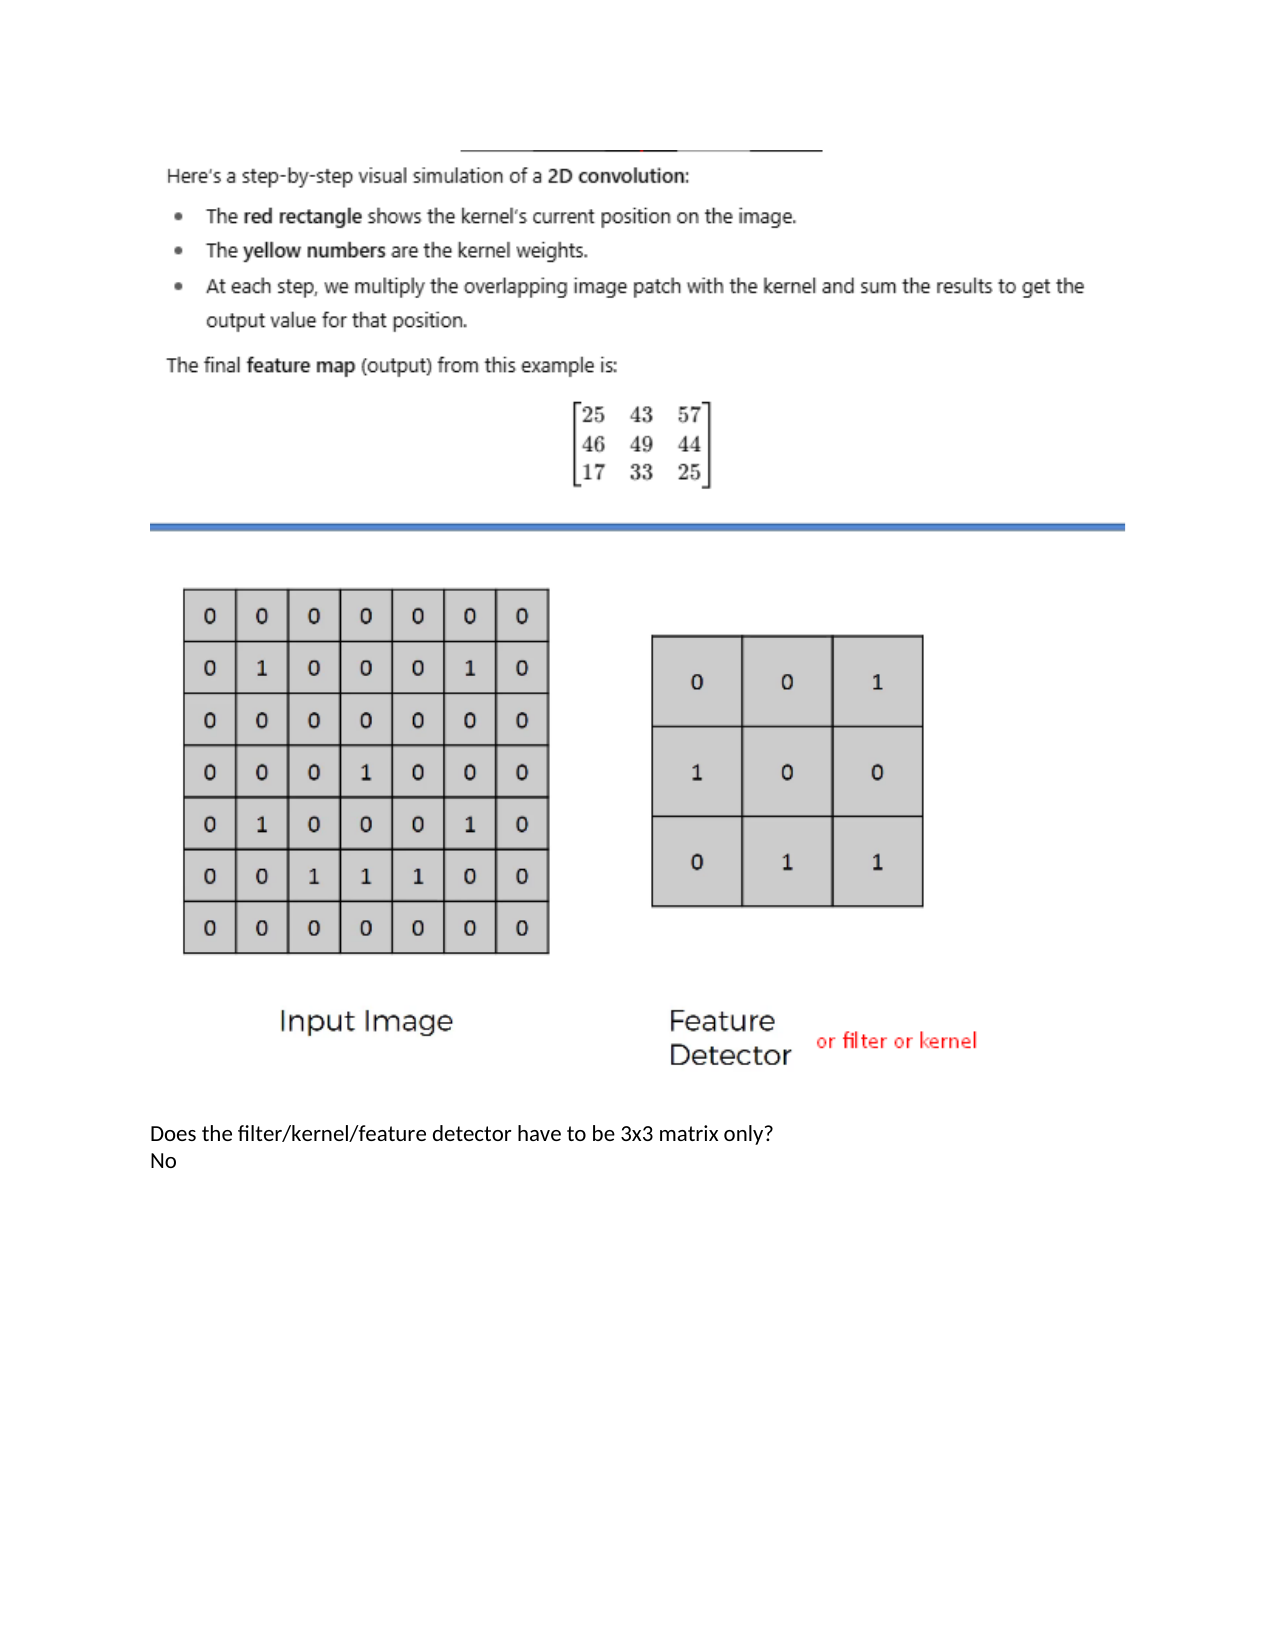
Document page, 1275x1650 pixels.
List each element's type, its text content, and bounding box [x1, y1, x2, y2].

text No [150, 1147, 1125, 1175]
text Does the filter/kernel/feature detector have to be 3x3 matrix only? [150, 1119, 1125, 1147]
picture [150, 150, 1125, 503]
picture [150, 521, 1125, 1100]
